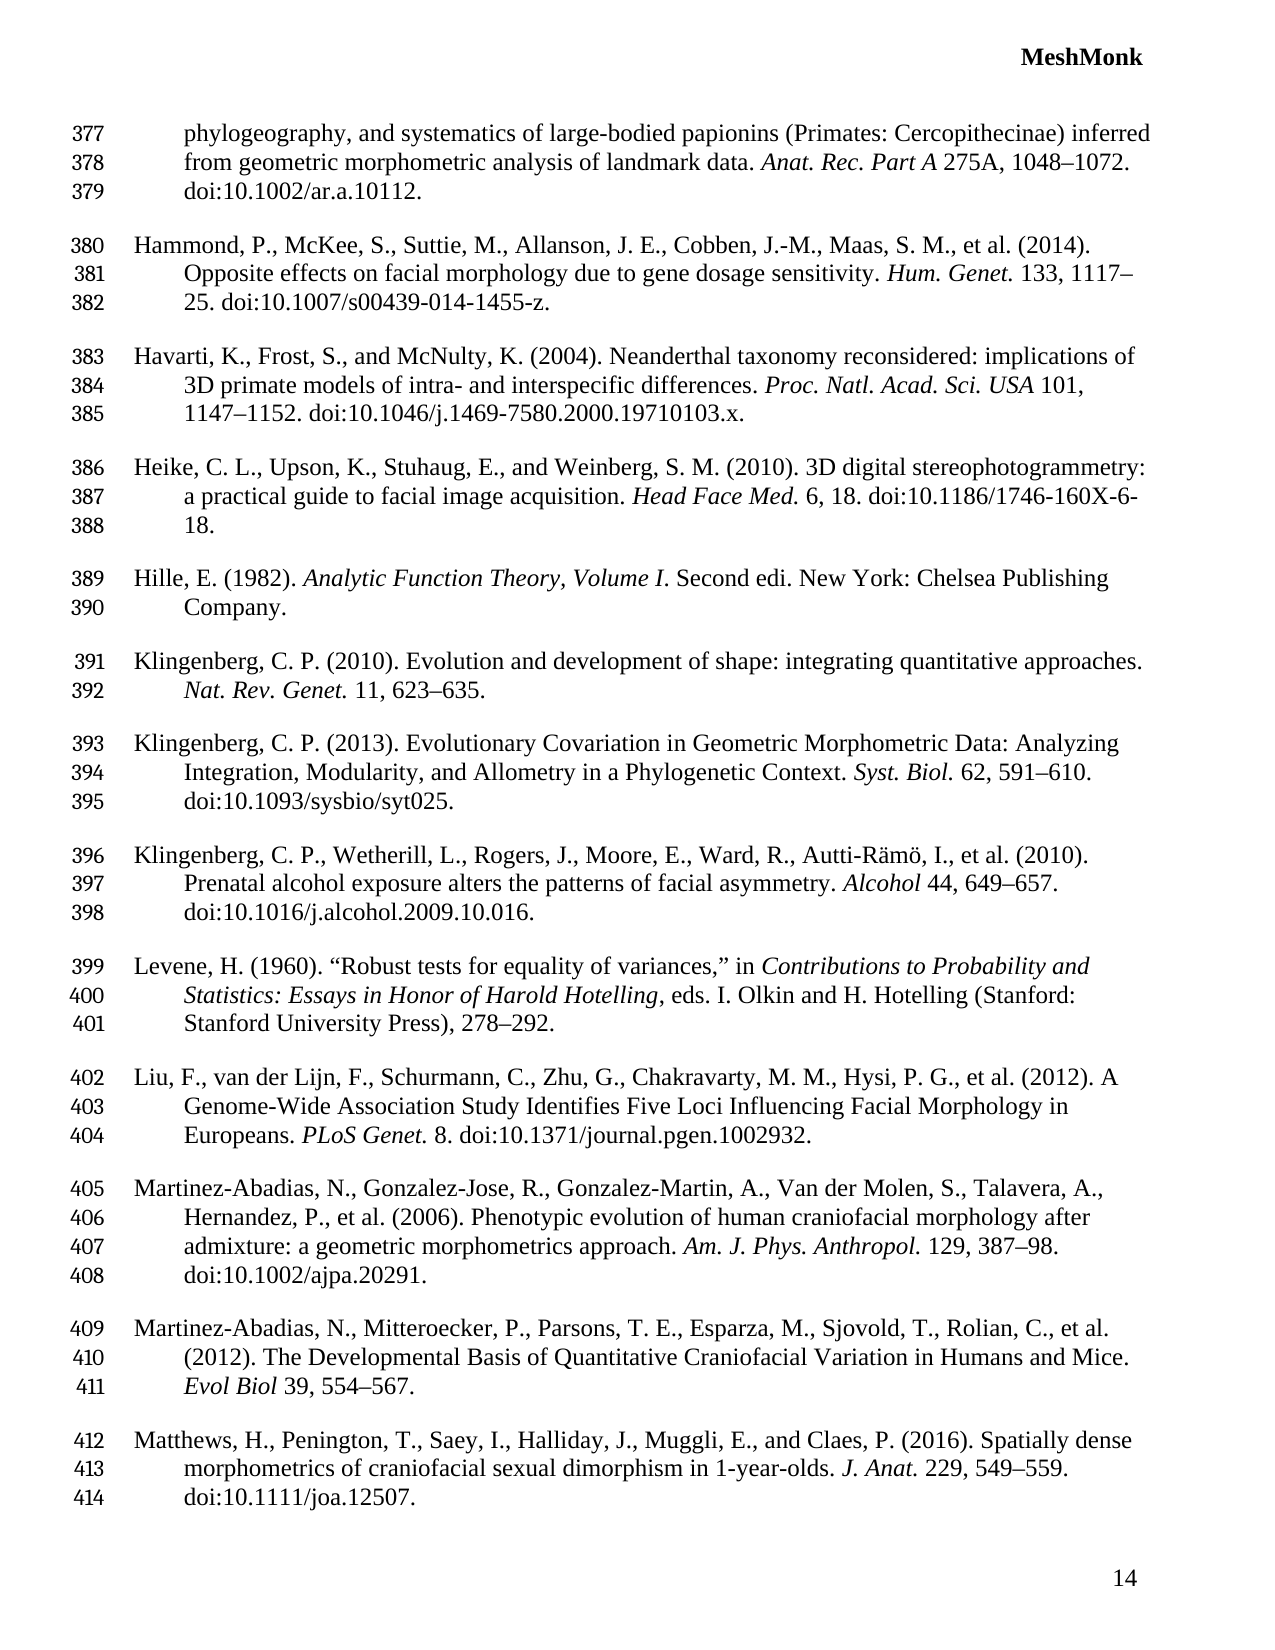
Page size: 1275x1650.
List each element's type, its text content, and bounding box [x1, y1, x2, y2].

text Heike, C. L., Upson, K., Stuhaug, E., and Weinberg, S. M. (2010). 3D digital stereophotogrammetry: a practical guide to facial image acquisition. Head Face Med. 6, 18. doi:10.1186/1746-160X-6-18. [133, 452, 1152, 538]
text Havarti, K., Frost, S., and McNulty, K. (2004). Neanderthal taxonomy reconsidered: implications of 3D primate models of intra- and interspecific differences. Proc. Natl. Acad. Sci. USA 101, 1147–1152. doi:10.1046/j.1469-7580.2000.19710103.x. [133, 341, 1152, 427]
text Hille, E. (1982). Analytic Function Theory, Volume I. Second edi. New York: Chelsea Publishing Company. [133, 563, 1152, 621]
text Klingenberg, C. P., Wetherill, L., Rogers, J., Moore, E., Ward, R., Autti-Rämö, I., et al. (2010). Prenatal alcohol exposure alters the patterns of facial asymmetry. Alcohol 44, 649–657. doi:10.1016/j.alcohol.2009.10.016. [133, 840, 1152, 926]
text Hammond, P., McKee, S., Suttie, M., Allanson, J. E., Cobben, J.-M., Maas, S. M., et al. (2014). Opposite effects on facial morphology due to gene dosage sensitivity. Hum. Genet. 133, 1117–25. doi:10.1007/s00439-014-1455-z. [133, 230, 1152, 316]
text Klingenberg, C. P. (2013). Evolutionary Covariation in Geometric Morphometric Data: Analyzing Integration, Modularity, and Allometry in a Phylogenetic Context. Syst. Biol. 62, 591–610. doi:10.1093/sysbio/syt025. [133, 728, 1152, 815]
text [133, 118, 1152, 205]
text Liu, F., van der Lijn, F., Schurmann, C., Zhu, G., Chakravarty, M. M., Hysi, P. G., et al. (2012). A Genome-Wide Association Study Identifies Five Loci Influencing Facial Morphology in Europeans. PLoS Genet. 8. doi:10.1371/journal.pgen.1002932. [133, 1062, 1152, 1148]
text Klingenberg, C. P. (2010). Evolution and development of shape: integrating quantitative approaches. Nat. Rev. Genet. 11, 623–635. [133, 646, 1152, 703]
text Martinez-Abadias, N., Gonzalez-Jose, R., Gonzalez-Martin, A., Van der Molen, S., Talavera, A., Hernandez, P., et al. (2006). Phenotypic evolution of human craniofacial morphology after admixture: a geometric morphometrics approach. Am. J. Phys. Anthropol. 129, 387–98. doi:10.1002/ajpa.20291. [133, 1173, 1152, 1288]
text Levene, H. (1960). “Robust tests for equality of variances,” in Contributions to Probability and Statistics: Essays in Honor of Harold Hotelling, eds. I. Olkin and H. Hotelling (Stanford: Stanford University Press), 278–292. [133, 951, 1152, 1037]
text Martinez-Abadias, N., Mitteroecker, P., Parsons, T. E., Esparza, M., Sjovold, T., Rolian, C., et al. (2012). The Developmental Basis of Quantitative Craniofacial Variation in Humans and Mice. Evol Biol 39, 554–567. [133, 1313, 1152, 1400]
text Matthews, H., Penington, T., Saey, I., Halliday, J., Muggli, E., and Claes, P. (2016). Spatially dense morphometrics of craniofacial sexual dimorphism in 1-year-olds. J. Anat. 229, 549–559. doi:10.1111/joa.12507. [133, 1425, 1152, 1511]
